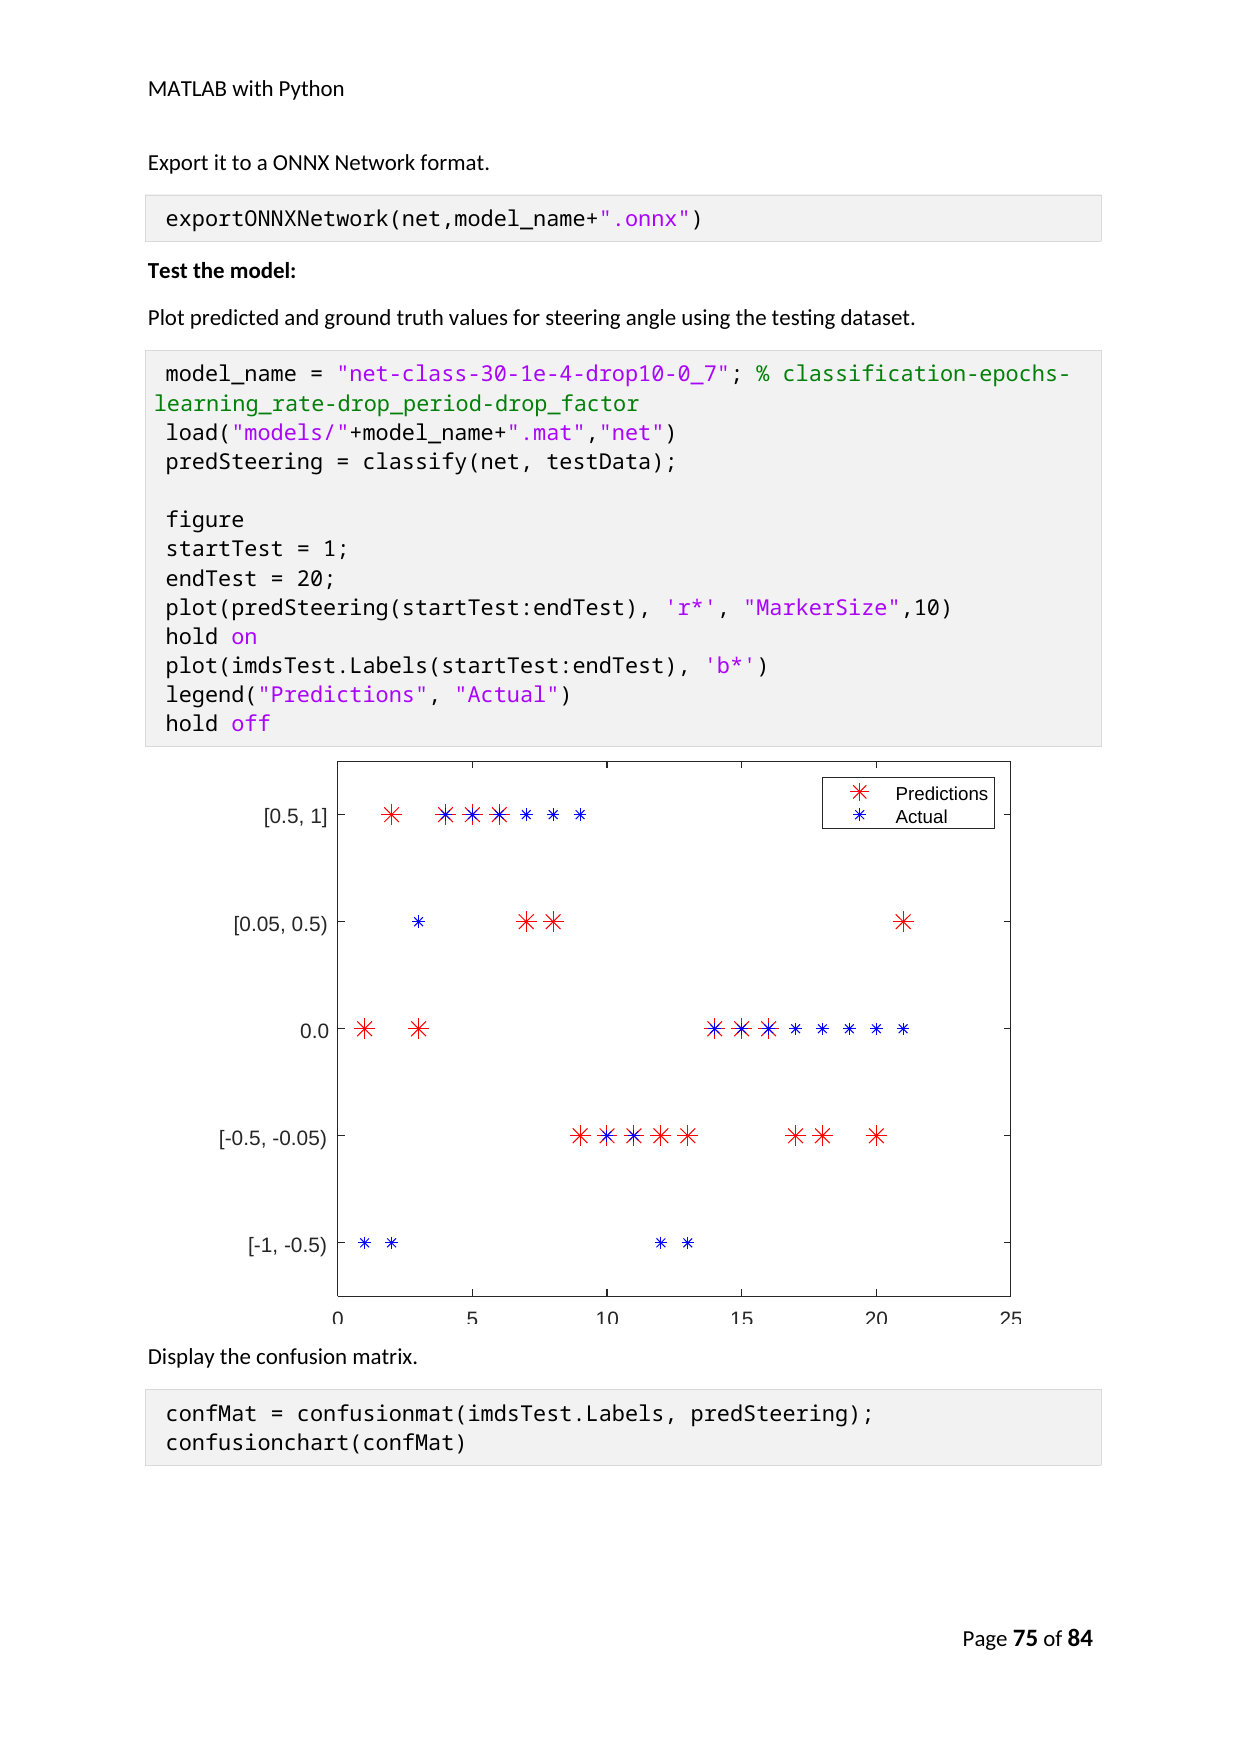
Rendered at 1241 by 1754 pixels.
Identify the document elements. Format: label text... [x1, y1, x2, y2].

text hold off [146, 700, 1101, 746]
text startTest = 1; [146, 525, 1101, 554]
text Plot predicted and ground truth values for steering angle using the testing dataset. [148, 303, 1093, 331]
text predSteering = classify(net, testData); [146, 437, 1101, 466]
text figure [146, 496, 1101, 525]
text Test the model: [148, 256, 1093, 284]
text Display the confusion matrix. [148, 1342, 1093, 1370]
text legend("Predictions", "Actual") [146, 671, 1101, 700]
text hold on [146, 612, 1101, 641]
text plot(imdsTest.Labels(startTest:endTest), 'b*') [146, 641, 1101, 671]
text confMat = confusionmat(imdsTest.Labels, predSteering); [146, 1390, 1101, 1418]
text model_name = "net-class-30-1e-4-drop10-0_7"; % classification-epochs-learning_rate-drop_period-drop_factor [146, 351, 1101, 408]
text endTest = 20; [146, 554, 1101, 583]
text plot(predSteering(startTest:endTest), 'r*', "MarkerSize",10) [146, 583, 1101, 612]
text Export it to a ONNX Network format. [148, 148, 1093, 176]
text exportONNXNetwork(net,model_name+".onnx") [146, 196, 1101, 241]
text confusionchart(confMat) [146, 1418, 1101, 1465]
text load("models/"+model_name+".mat","net") [146, 408, 1101, 437]
